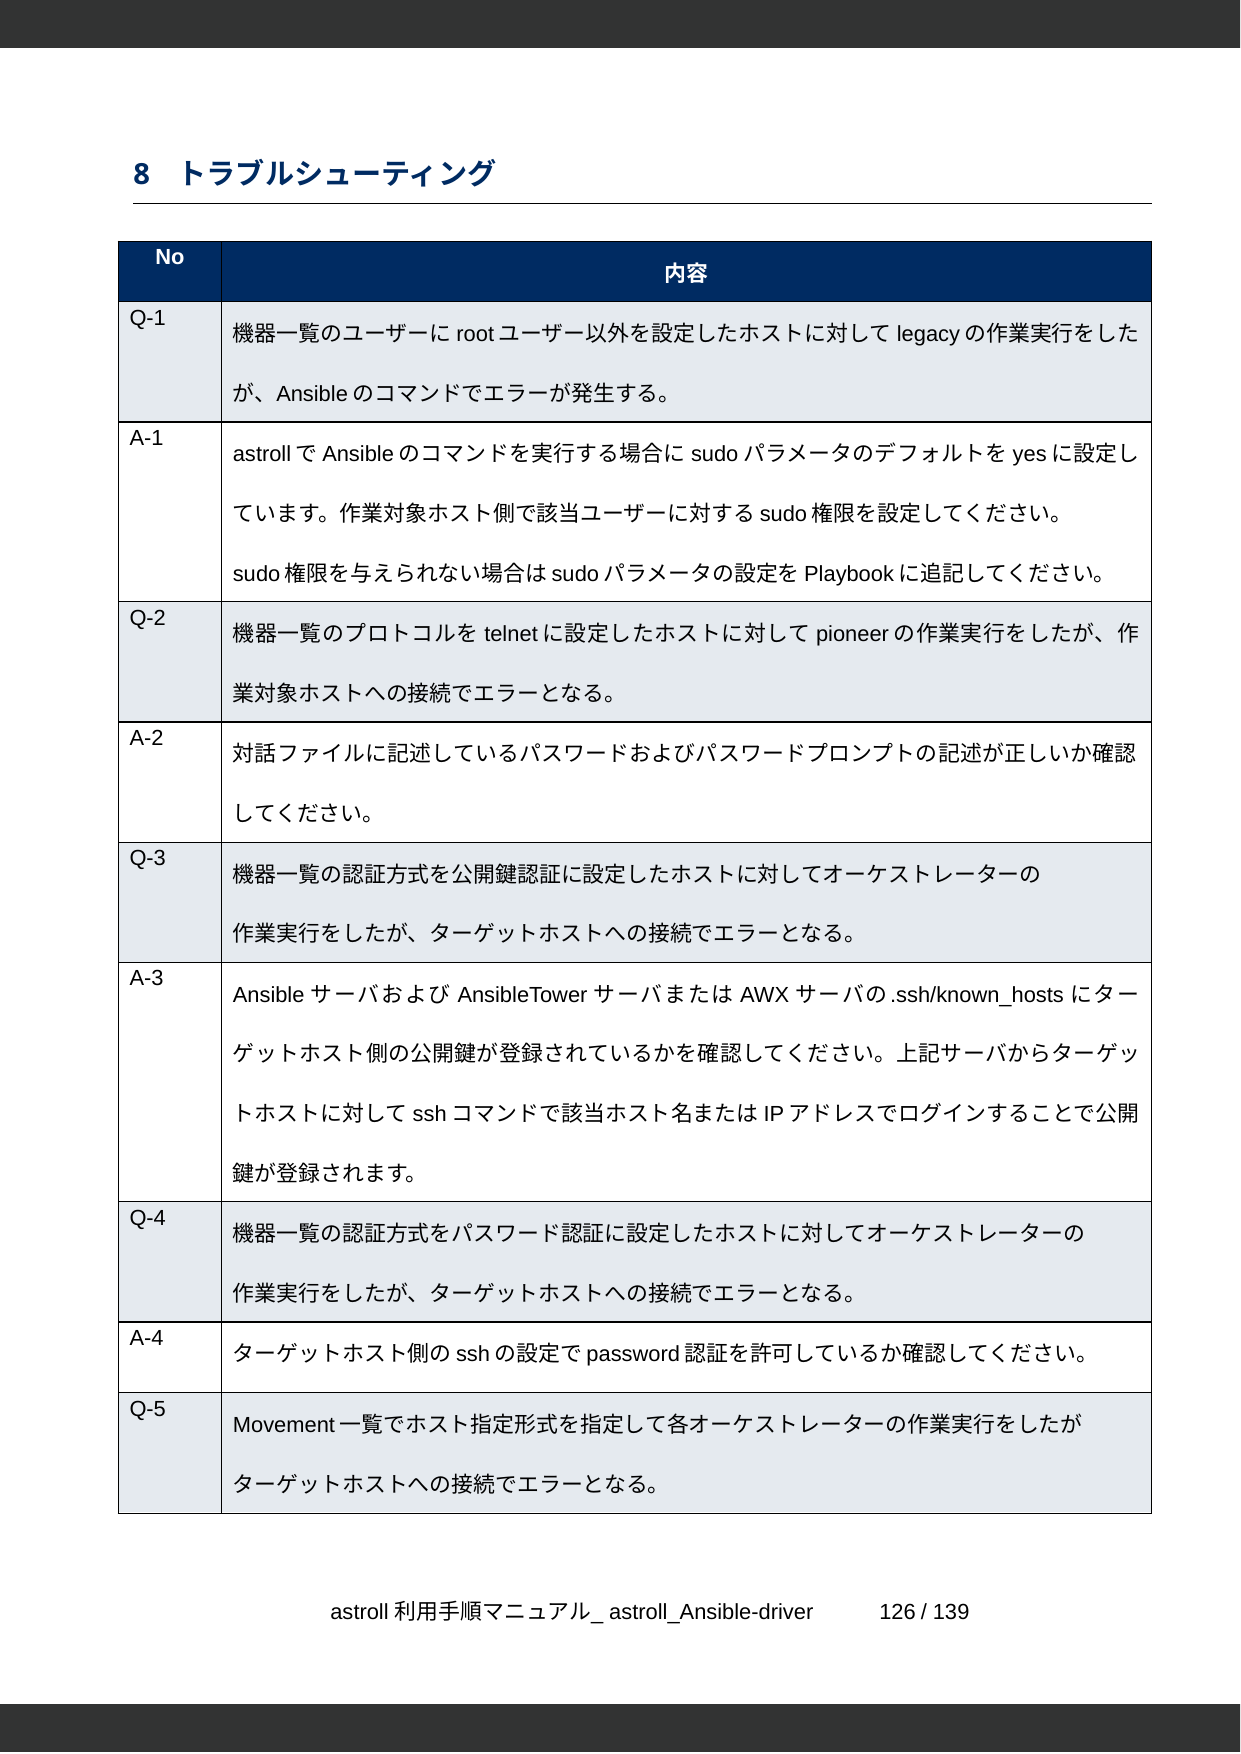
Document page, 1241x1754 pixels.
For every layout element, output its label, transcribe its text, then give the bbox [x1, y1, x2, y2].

subtitle トラブルシューティング [133, 142, 1152, 203]
table_cell 機器一覧のプロトコルをtelnetに設定したホストに対してpioneerの作業実行をしたが、作業対象ホストへの接続でエラーとなる。 [222, 602, 1151, 721]
table_cell 機器一覧の認証方式を公開鍵認証に設定したホストに対してオーケストレーターの 作業実行をしたが、ターゲットホストへの接続でエラーとなる。 [222, 843, 1151, 962]
table_cell A-1 [119, 423, 221, 601]
table_cell Q-4 [119, 1202, 221, 1321]
table_cell 対話ファイルに記述しているパスワードおよびパスワードプロンプトの記述が正しいか確認してください。 [222, 723, 1151, 842]
picture [0, 1704, 1241, 1752]
table_cell Q-2 [119, 602, 221, 721]
table_cell A-2 [119, 723, 221, 842]
table_header No [119, 242, 221, 301]
table_cell ターゲットホスト側のsshの設定でpassword認証を許可しているか確認してください。 [222, 1323, 1151, 1392]
table_cell Q-3 [119, 843, 221, 962]
picture [0, 0, 1241, 48]
table_cell astrollでAnsibleのコマンドを実行する場合にsudoパラメータのデフォルトをyesに設定しています。作業対象ホスト側で該当ユーザーに対するsudo権限を設定してください。 sudo権限を与えられない場合はsudoパラメータの設定をPlaybookに追記してください。 [222, 423, 1151, 601]
table_cell A-4 [119, 1323, 221, 1392]
table_cell 機器一覧の認証方式をパスワード認証に設定したホストに対してオーケストレーターの 作業実行をしたが、ターゲットホストへの接続でエラーとなる。 [222, 1202, 1151, 1321]
table_cell Movement一覧でホスト指定形式を指定して各オーケストレーターの作業実行をしたが ターゲットホストへの接続でエラーとなる。 [222, 1393, 1151, 1512]
table_cell A-3 [119, 963, 221, 1201]
table_cell 機器一覧のユーザーにrootユーザー以外を設定したホストに対してlegacyの作業実行をしたが、Ansibleのコマンドでエラーが発生する。 [222, 302, 1151, 421]
table_cell Q-5 [119, 1393, 221, 1512]
table_header 内容 [222, 242, 1151, 301]
table_cell AnsibleサーバおよびAnsibleTowerサーバまたはAWXサーバの.ssh/known_hostsにターゲットホスト側の公開鍵が登録されているかを確認してください。上記サーバからターゲットホストに対してsshコマンドで該当ホスト名またはIPアドレスでログインすることで公開鍵が登録されます。 [222, 963, 1151, 1201]
table_cell Q-1 [119, 302, 221, 421]
